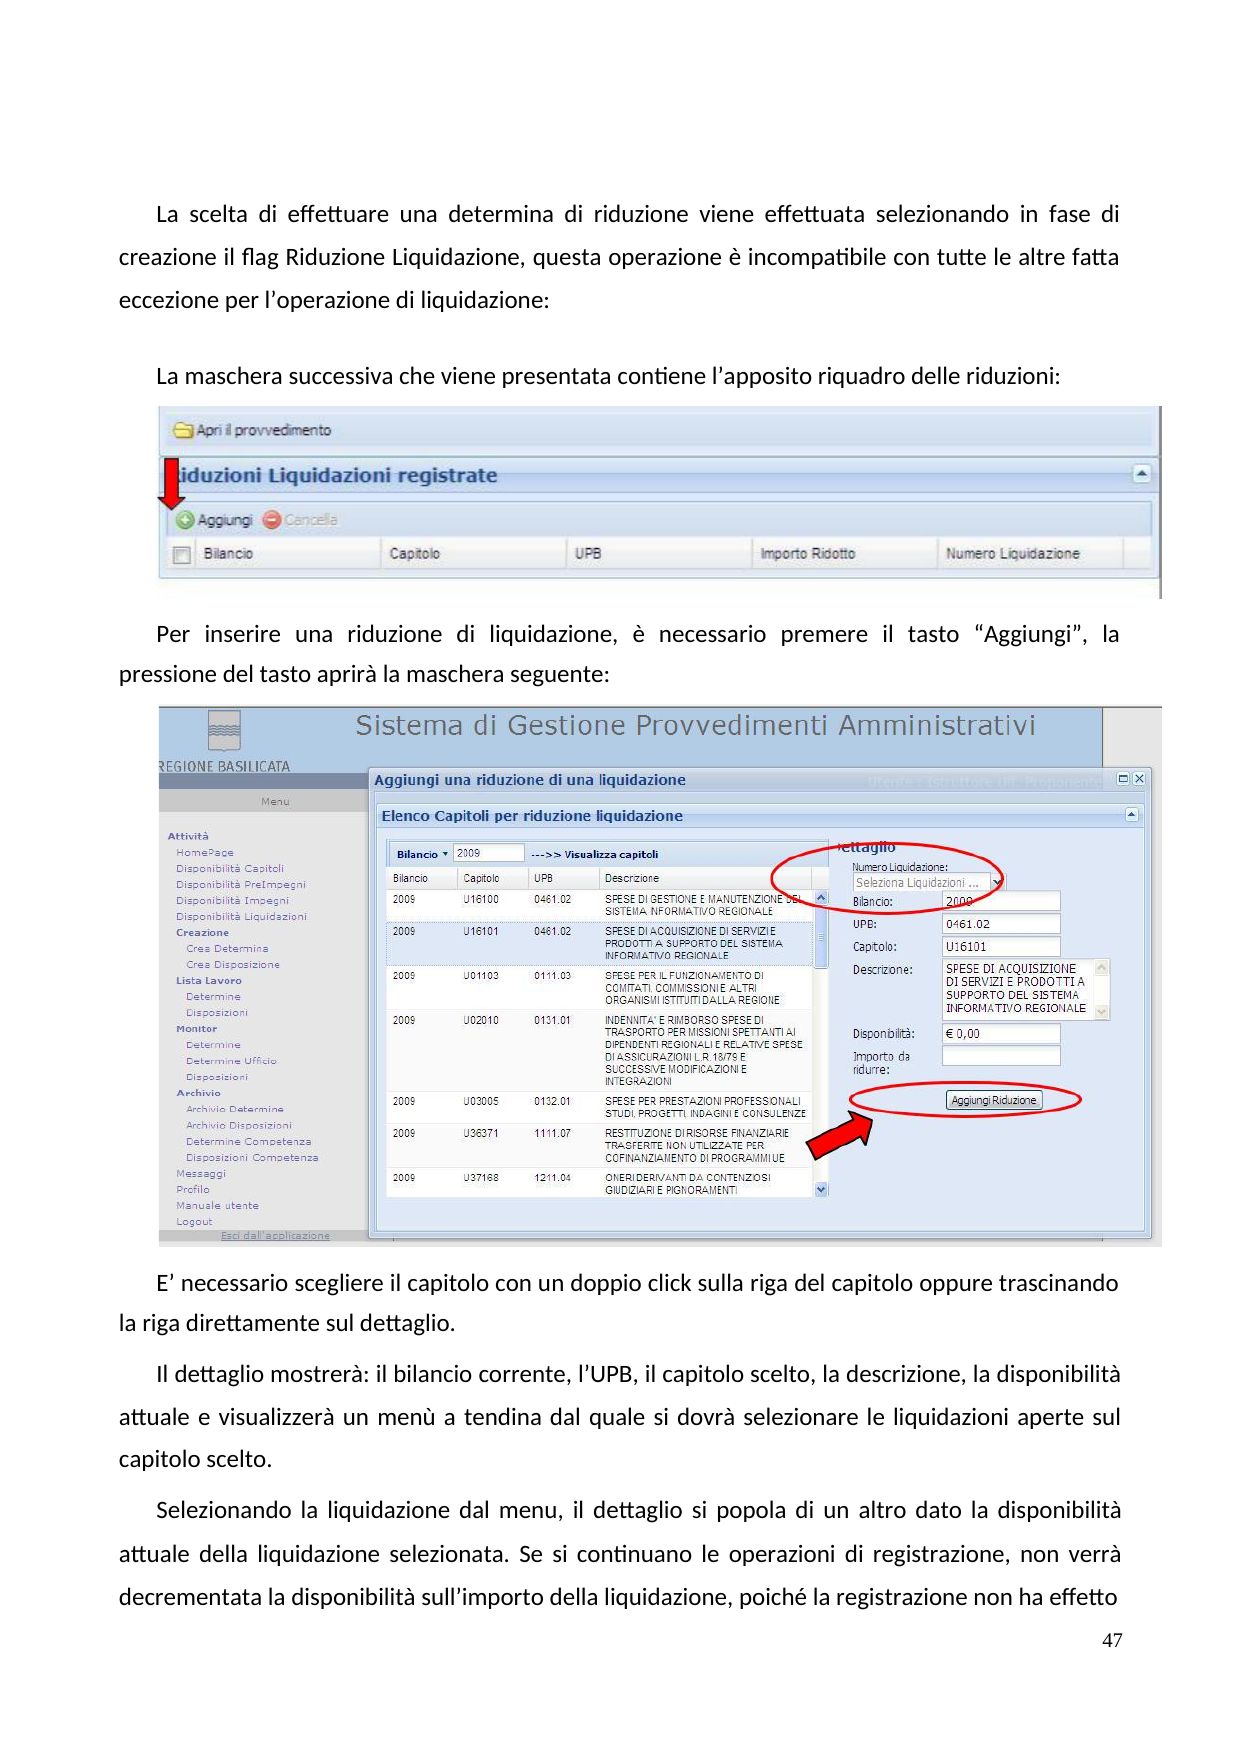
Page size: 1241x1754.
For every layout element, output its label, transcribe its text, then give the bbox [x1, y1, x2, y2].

text La scelta di effettuare una determina di riduzione viene effettuata selezionando in fase di creazione il flag Riduzione Liquidazione, questa operazione è incompatibile con tutte le altre fatta eccezione per l’operazione di liquidazione: [119, 198, 1121, 314]
picture [158, 704, 1162, 1247]
text E’ necessario scegliere il capitolo con un doppio click sulla riga del capitolo oppure trascinando la riga direttamente sul dettaglio. [119, 1267, 1121, 1338]
text 47 [1102, 1628, 1123, 1652]
text La maschera successiva che viene presentata contiene l’apposito riquadro delle riduzioni: [156, 360, 1123, 391]
text Il dettaglio mostrerà: il bilancio corrente, l’UPB, il capitolo scelto, la descrizione, la disponibilità attuale e visualizzerà un menù a tendina dal quale si dovrà selezionare le liquidazioni aperte sul capitolo scelto. [119, 1358, 1123, 1474]
text Selezionando la liquidazione dal menu, il dettaglio si popola di un altro dato la disponibilità attuale della liquidazione selezionata. Se si continuano le operazioni di registrazione, non verrà decrementata la disponibilità sull’importo della liquidazione, poiché la registrazione non ha effetto [119, 1495, 1123, 1611]
picture [155, 406, 1162, 599]
text Per inserire una riduzione di liquidazione, è necessario premere il tasto “Aggiungi”, la pressione del tasto aprirà la maschera seguente: [119, 618, 1121, 689]
